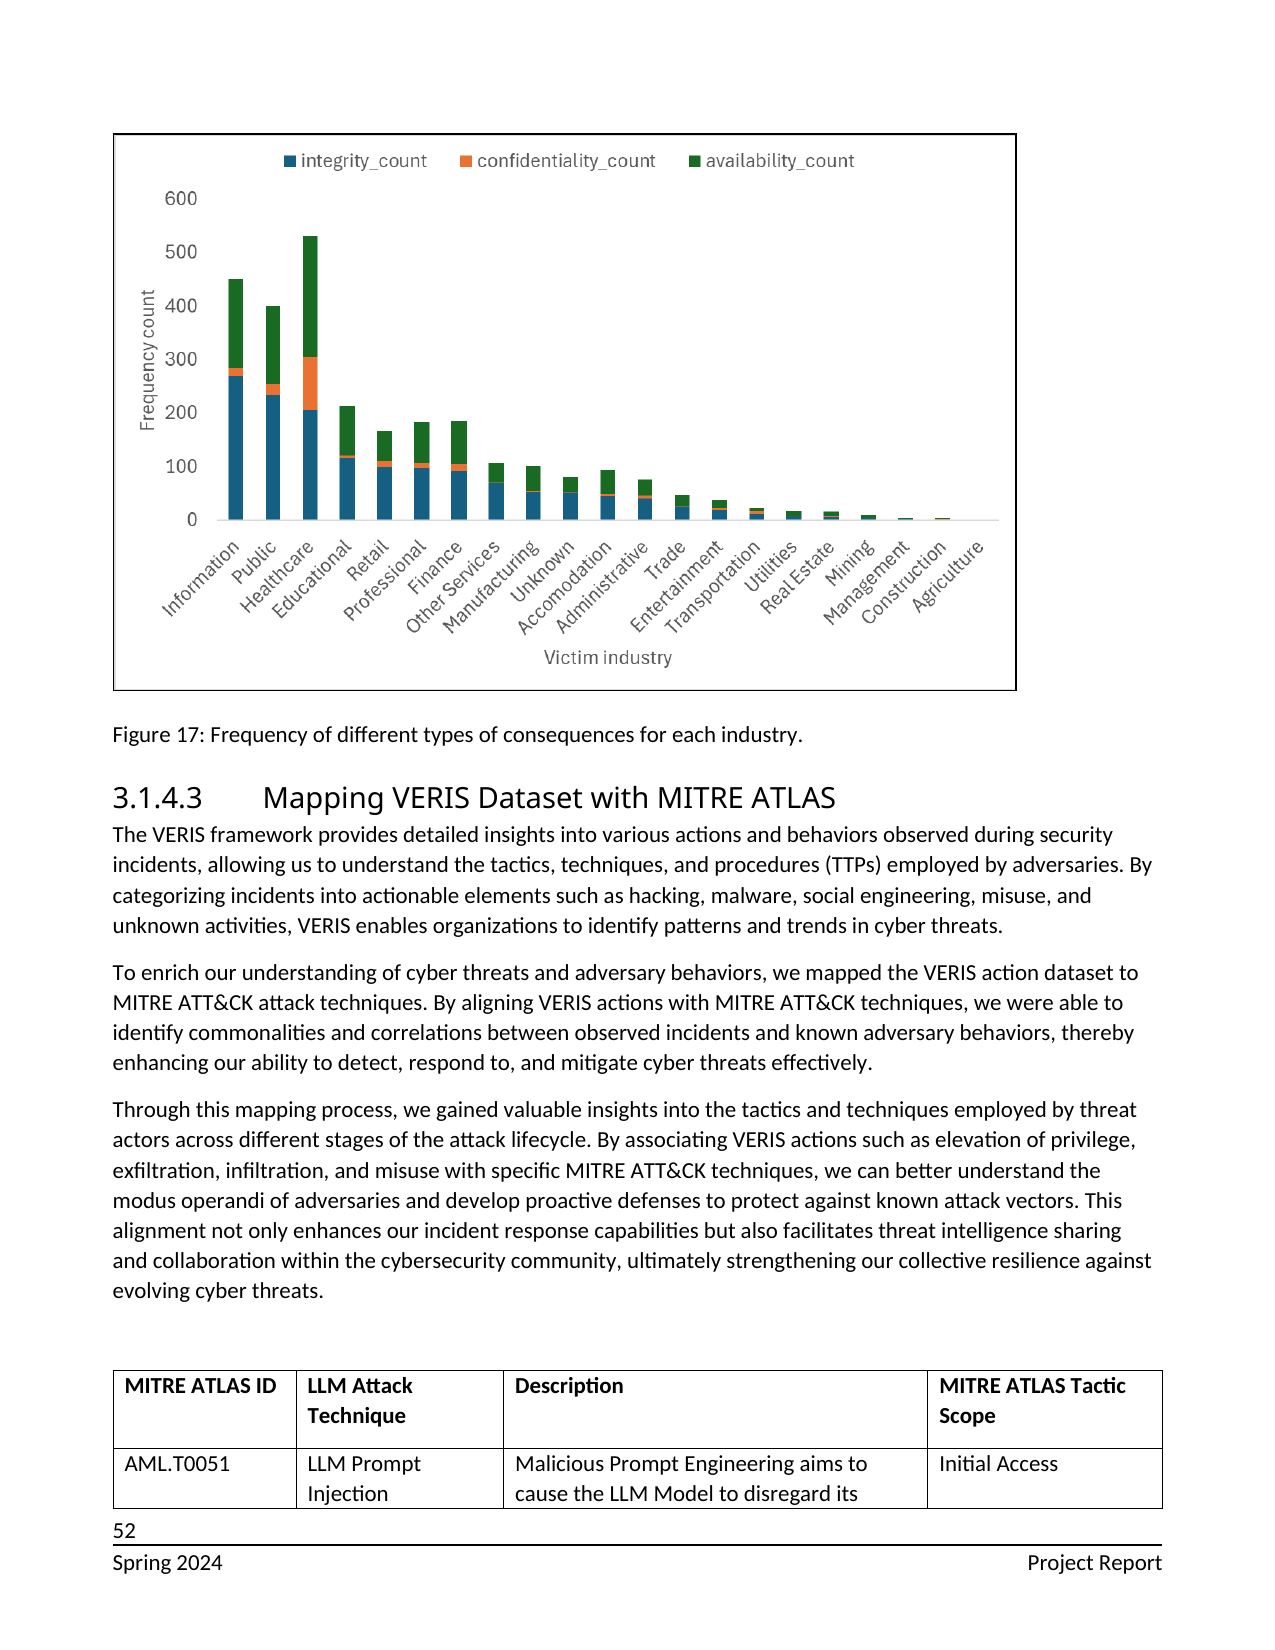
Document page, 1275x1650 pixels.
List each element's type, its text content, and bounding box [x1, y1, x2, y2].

table_header LLM Attack Technique [297, 1371, 503, 1448]
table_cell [297, 1449, 503, 1508]
list Mapping VERIS Dataset with MITRE ATLAS [112, 777, 1162, 817]
table_cell AML.T0051 [114, 1449, 296, 1508]
picture [114, 135, 1015, 690]
text The VERIS framework provides detailed insights into various actions and behaviors observed during security incidents, allowing us to understand the tactics, techniques, and procedures (TTPs) employed by adversaries. By categorizing incidents into actionable elements such as hacking, malware, social engineering, misuse, and unknown activities, VERIS enables organizations to identify patterns and trends in cyber threats. [112, 820, 1162, 939]
text Figure 17: Frequency of different types of consequences for each industry. [112, 720, 1162, 748]
text Through this mapping process, we gained valuable insights into the tactics and techniques employed by threat actors across different stages of the attack lifecycle. By associating VERIS actions such as elevation of privilege, exfiltration, infiltration, and misuse with specific MITRE ATT&CK techniques, we can better understand the modus operandi of adversaries and develop proactive defenses to protect against known attack vectors. This alignment not only enhances our incident response capabilities but also facilitates threat intelligence sharing and collaboration within the cybersecurity community, ultimately strengthening our collective resilience against evolving cyber threats. [112, 1095, 1162, 1304]
table_header Description [504, 1371, 927, 1448]
table_header MITRE ATLAS Tactic Scope [928, 1371, 1162, 1448]
table_header MITRE ATLAS ID [114, 1371, 296, 1448]
text To enrich our understanding of cyber threats and adversary behaviors, we mapped the VERIS action dataset to MITRE ATT&CK attack techniques. By aligning VERIS actions with MITRE ATT&CK techniques, we were able to identify commonalities and correlations between observed incidents and known adversary behaviors, thereby enhancing our ability to detect, respond to, and mitigate cyber threats effectively. [112, 958, 1162, 1076]
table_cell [504, 1449, 927, 1508]
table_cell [928, 1449, 1162, 1508]
